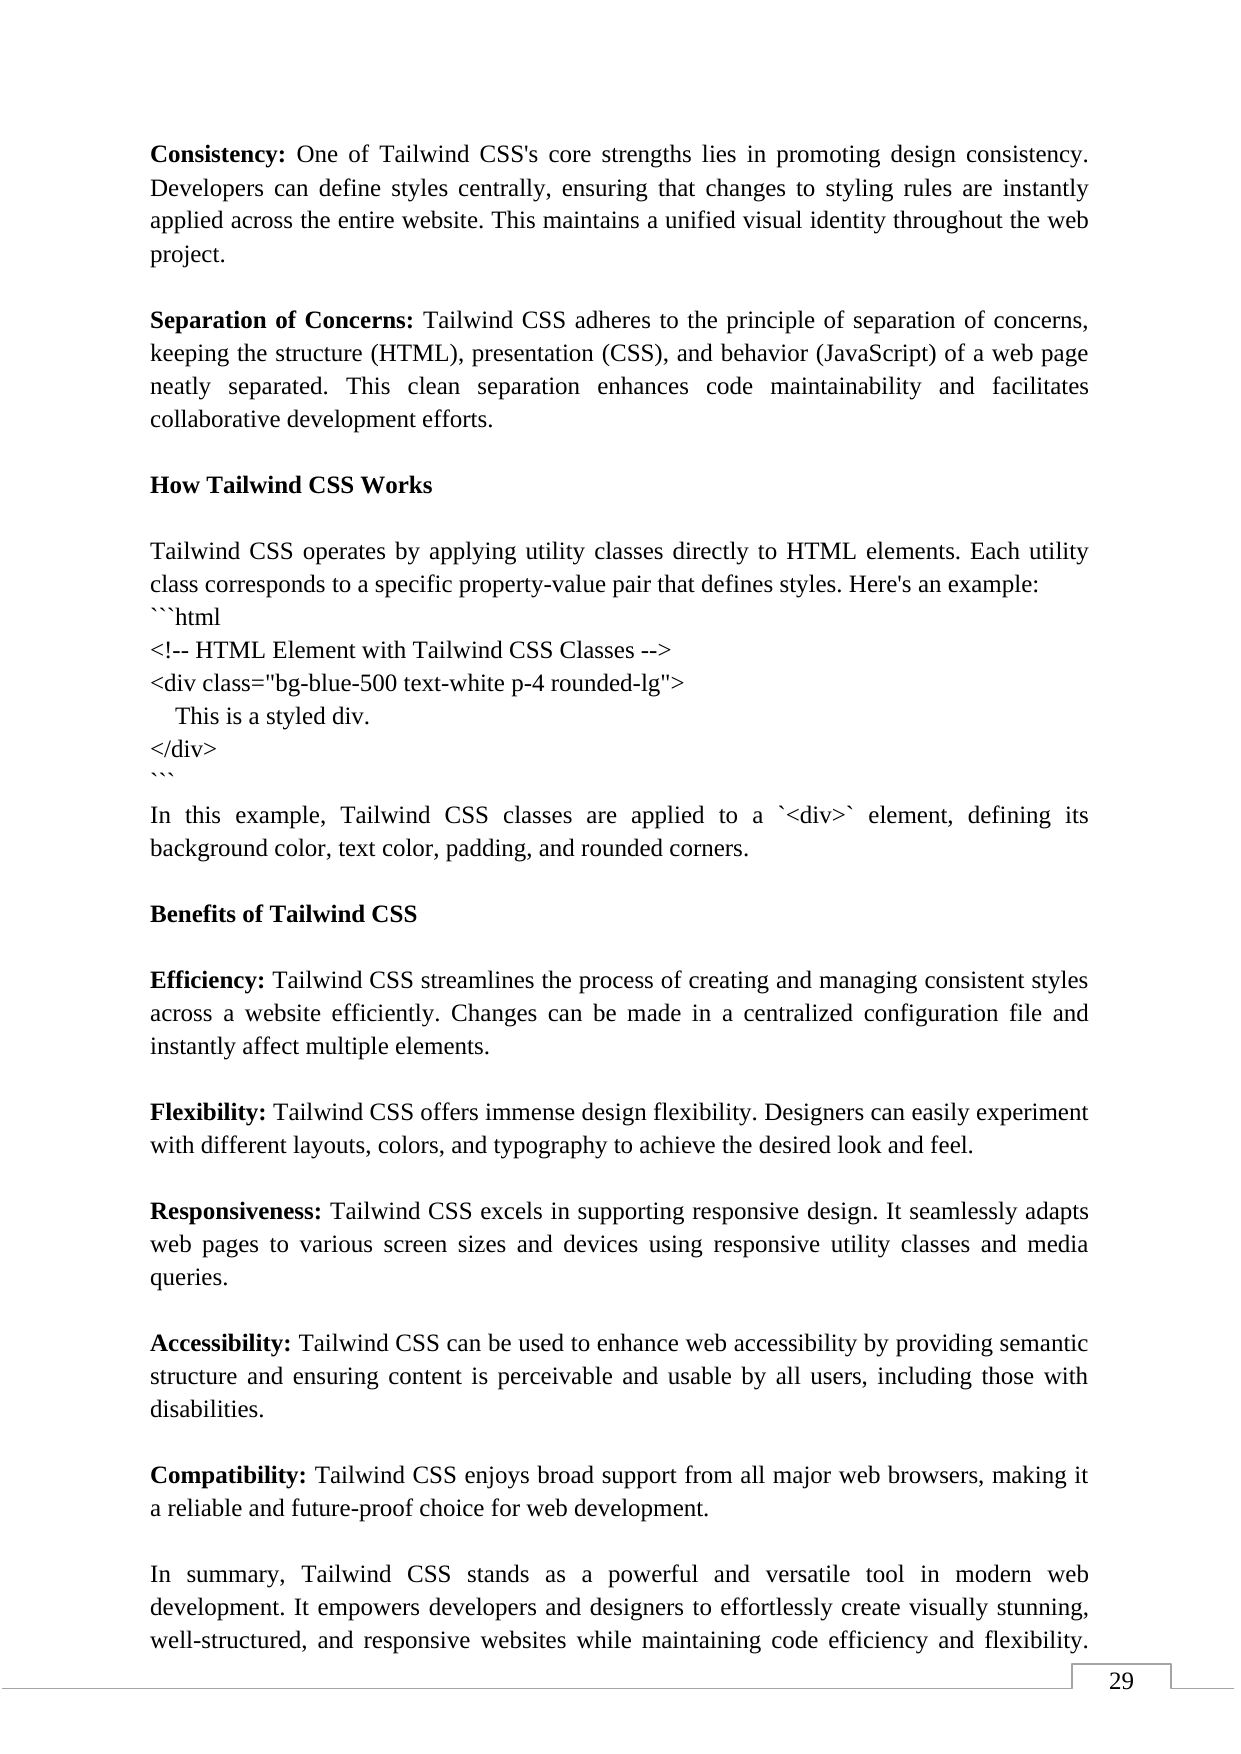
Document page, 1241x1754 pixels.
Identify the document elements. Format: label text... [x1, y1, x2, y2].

text <div class="bg-blue-500 text-white p-4 rounded-lg"> [150, 668, 1090, 697]
text Consistency: One of Tailwind CSS's core strengths lies in promoting design consistency. Developers can define styles centrally, ensuring that changes to styling rules are instantly applied across the entire website. This maintains a unified visual identity throughout the web project. [150, 139, 1090, 267]
text In this example, Tailwind CSS classes are applied to a `<div>` element, defining its background color, text color, padding, and rounded corners. [150, 800, 1090, 862]
text <!-- HTML Element with Tailwind CSS Classes --> [150, 635, 1090, 664]
text Tailwind CSS operates by applying utility classes directly to HTML elements. Each utility class corresponds to a specific property-value pair that defines styles. Here's an example: [150, 536, 1090, 598]
text ```html [150, 602, 1090, 631]
text Compatibility: Tailwind CSS enjoys broad support from all major web browsers, making it a reliable and future-proof choice for web development. [150, 1460, 1090, 1522]
text How Tailwind CSS Works [150, 470, 1090, 498]
text </div> [150, 734, 1090, 763]
text Benefits of Tailwind CSS [150, 899, 1090, 928]
text Efficiency: Tailwind CSS streamlines the process of creating and managing consistent styles across a website efficiently. Changes can be made in a centralized configuration file and instantly affect multiple elements. [150, 965, 1090, 1060]
text Flexibility: Tailwind CSS offers immense design flexibility. Designers can easily experiment with different layouts, colors, and typography to achieve the desired look and feel. [150, 1097, 1090, 1159]
text Separation of Concerns: Tailwind CSS adheres to the principle of separation of concerns, keeping the structure (HTML), presentation (CSS), and behavior (JavaScript) of a web page neatly separated. This clean separation enhances code maintainability and facilitates collaborative development efforts. [150, 305, 1090, 432]
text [150, 1559, 1090, 1654]
text ``` [150, 767, 1090, 796]
text Responsiveness: Tailwind CSS excels in supporting responsive design. It seamlessly adapts web pages to various screen sizes and devices using responsive utility classes and media queries. [150, 1196, 1090, 1291]
text Accessibility: Tailwind CSS can be used to enhance web accessibility by providing semantic structure and ensuring content is perceivable and usable by all users, including those with disabilities. [150, 1328, 1090, 1423]
text This is a styled div. [150, 701, 1090, 730]
